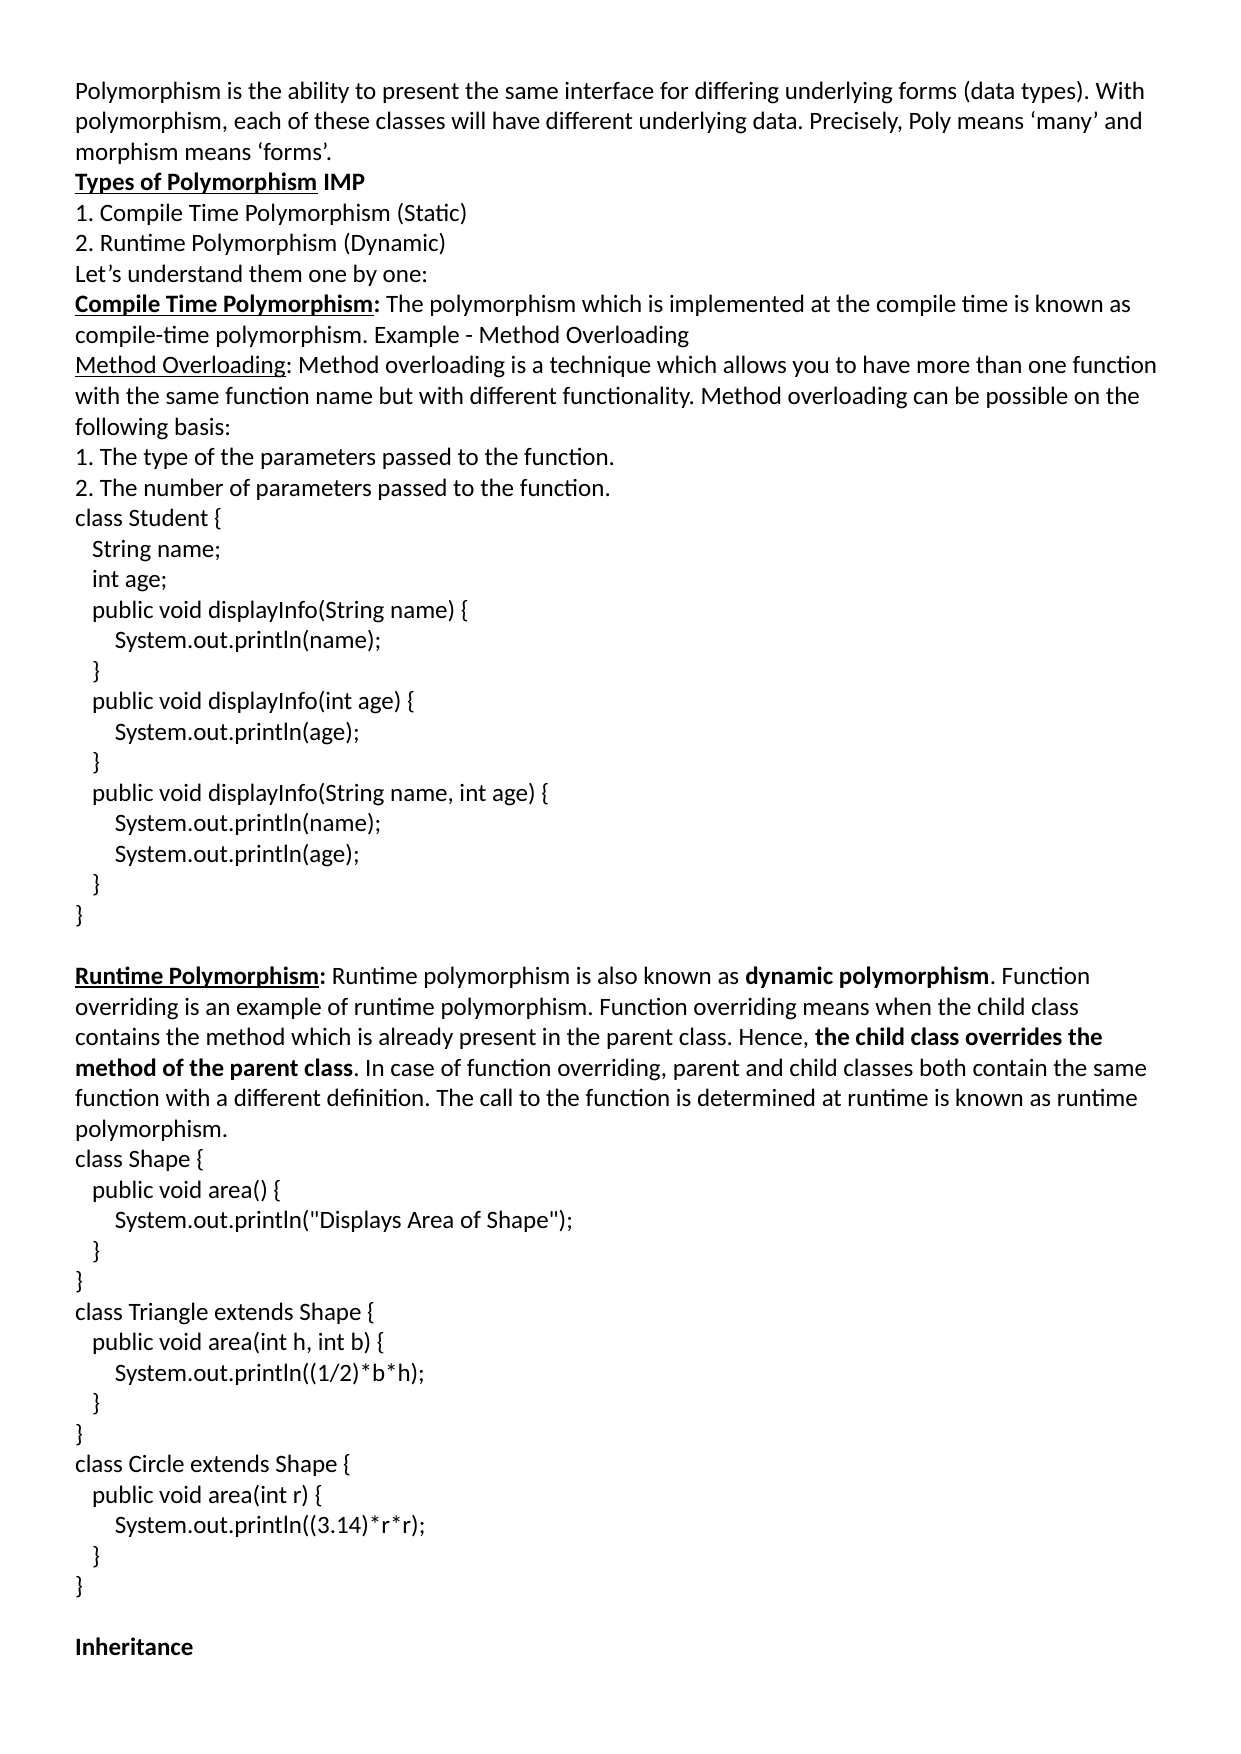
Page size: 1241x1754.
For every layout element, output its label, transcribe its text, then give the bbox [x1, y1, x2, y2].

text class Triangle extends Shape { [75, 1296, 1165, 1326]
text System.out.println(age); [75, 716, 1165, 746]
text System.out.println("Displays Area of Shape"); [75, 1204, 1165, 1235]
text } [75, 1540, 1165, 1571]
text } [75, 1235, 1165, 1265]
text 2. The number of parameters passed to the function. [75, 472, 1165, 502]
text } [75, 899, 1165, 929]
text 1. The type of the parameters passed to the function. [75, 441, 1165, 472]
text 1. Compile Time Polymorphism (Static) [75, 197, 1165, 228]
text int age; [75, 563, 1165, 594]
text } [75, 1571, 1165, 1601]
text System.out.println(age); [75, 838, 1165, 868]
text } [75, 746, 1165, 777]
text } [75, 1418, 1165, 1448]
text class Circle extends Shape { [75, 1448, 1165, 1479]
text public void displayInfo(int age) { [75, 685, 1165, 716]
text System.out.println((3.14)*r*r); [75, 1509, 1165, 1540]
text class Shape { [75, 1143, 1165, 1174]
text System.out.println(name); [75, 807, 1165, 838]
text public void area() { [75, 1174, 1165, 1204]
text } [75, 868, 1165, 899]
text System.out.println((1/2)*b*h); [75, 1357, 1165, 1387]
text 2. Runtime Polymorphism (Dynamic) [75, 228, 1165, 258]
text public void displayInfo(String name) { [75, 594, 1165, 624]
text public void displayInfo(String name, int age) { [75, 777, 1165, 807]
text Polymorphism is the ability to present the same interface for differing underlying forms (data types). With polymorphism, each of these classes will have different underlying data. Precisely, Poly means ‘many’ and morphism means ‘forms’. [75, 75, 1165, 167]
text Runtime Polymorphism: Runtime polymorphism is also known as dynamic polymorphism. Function overriding is an example of runtime polymorphism. Function overriding means when the child class contains the method which is already present in the parent class. Hence, the child class overrides the method of the parent class. In case of function overriding, parent and child classes both contain the same function with a different definition. The call to the function is determined at runtime is known as runtime polymorphism. [75, 960, 1165, 1143]
text public void area(int r) { [75, 1479, 1165, 1509]
text Types of Polymorphism IMP [75, 167, 1165, 197]
text Compile Time Polymorphism: The polymorphism which is implemented at the compile time is known as compile-time polymorphism. Example - Method Overloading [75, 289, 1165, 350]
text } [75, 655, 1165, 685]
text } [75, 1265, 1165, 1296]
text Method Overloading: Method overloading is a technique which allows you to have more than one function with the same function name but with different functionality. Method overloading can be possible on the following basis: [75, 350, 1165, 441]
text } [75, 1387, 1165, 1418]
text public void area(int h, int b) { [75, 1326, 1165, 1357]
text String name; [75, 533, 1165, 563]
text System.out.println(name); [75, 624, 1165, 655]
text Inheritance [75, 1632, 1165, 1662]
text class Student { [75, 502, 1165, 533]
text Let’s understand them one by one: [75, 258, 1165, 289]
